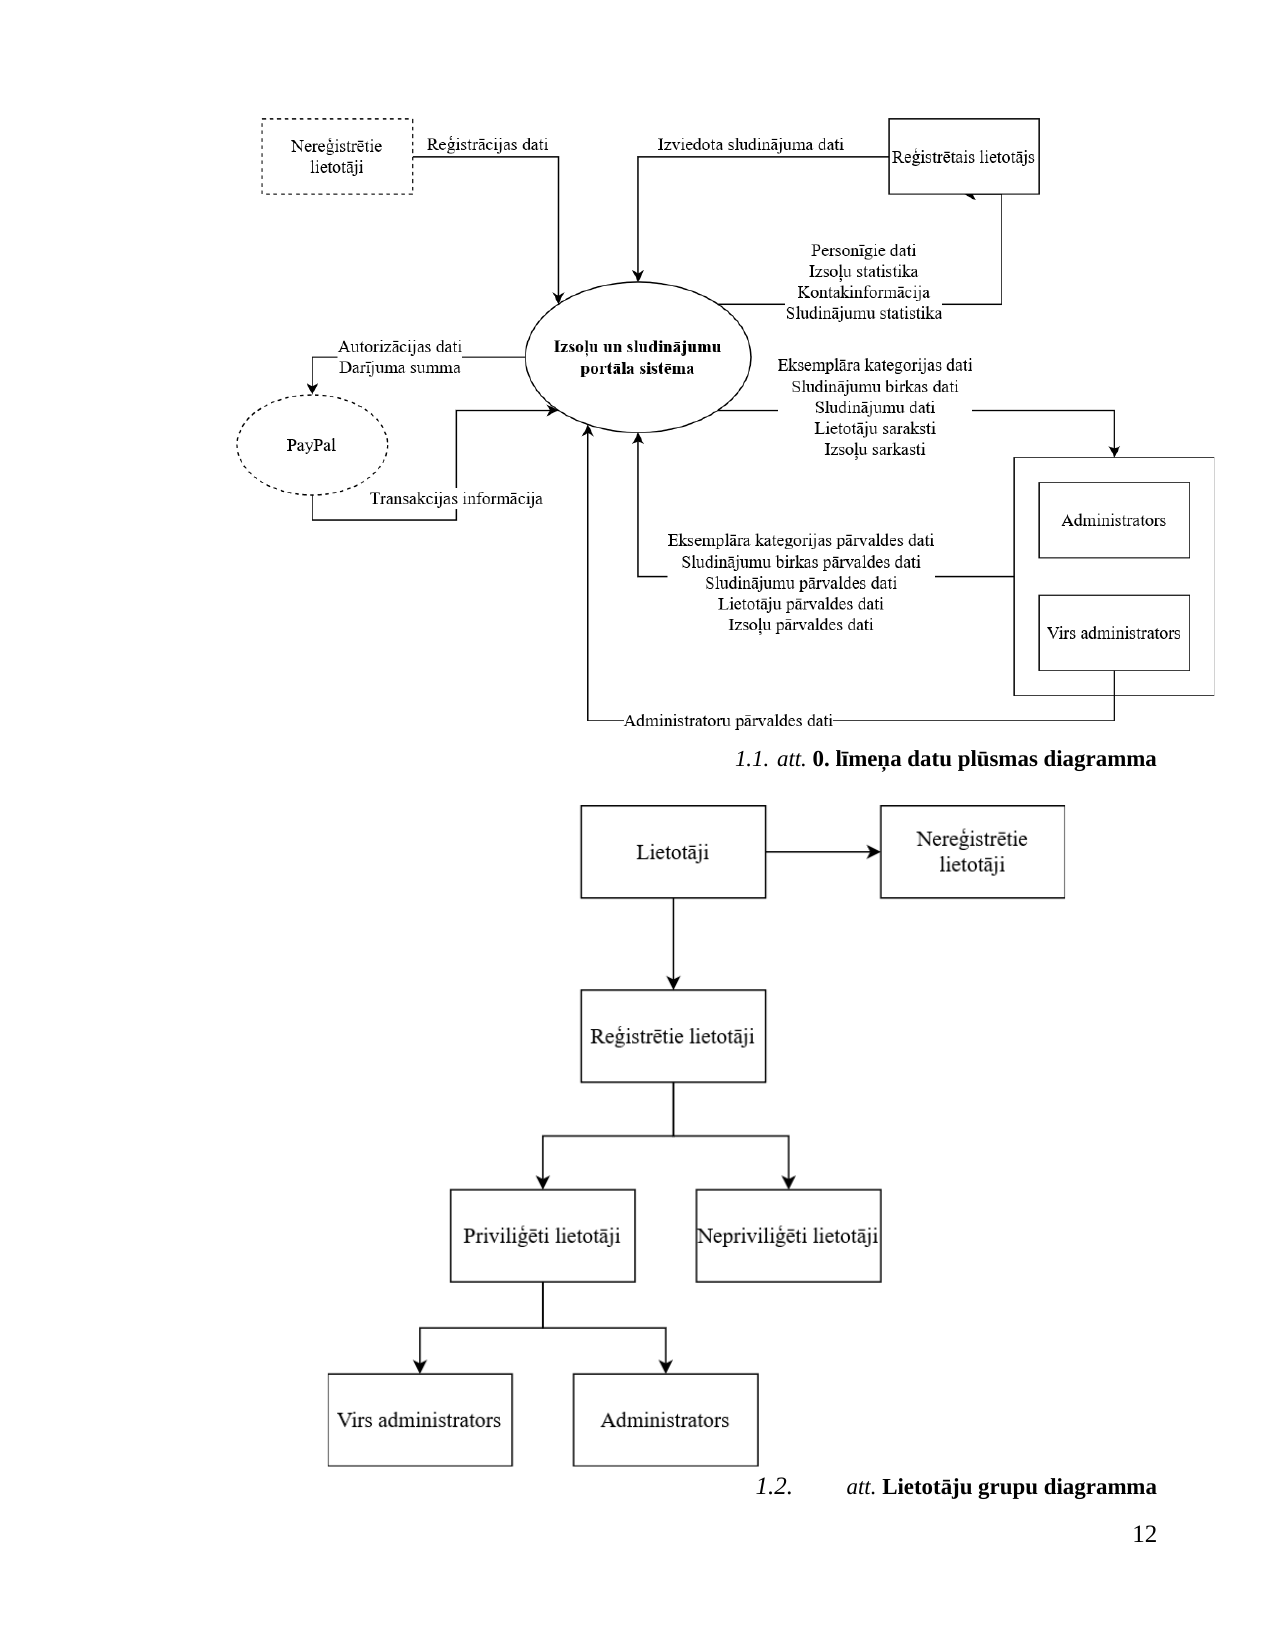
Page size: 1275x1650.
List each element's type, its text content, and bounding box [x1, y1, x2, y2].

picture [236, 118, 1215, 731]
list att. Lietotāju grupu diagramma [252, 1471, 1157, 1499]
picture [327, 805, 1066, 1467]
list att. 0. līmeņa datu plūsmas diagramma [236, 745, 1157, 771]
